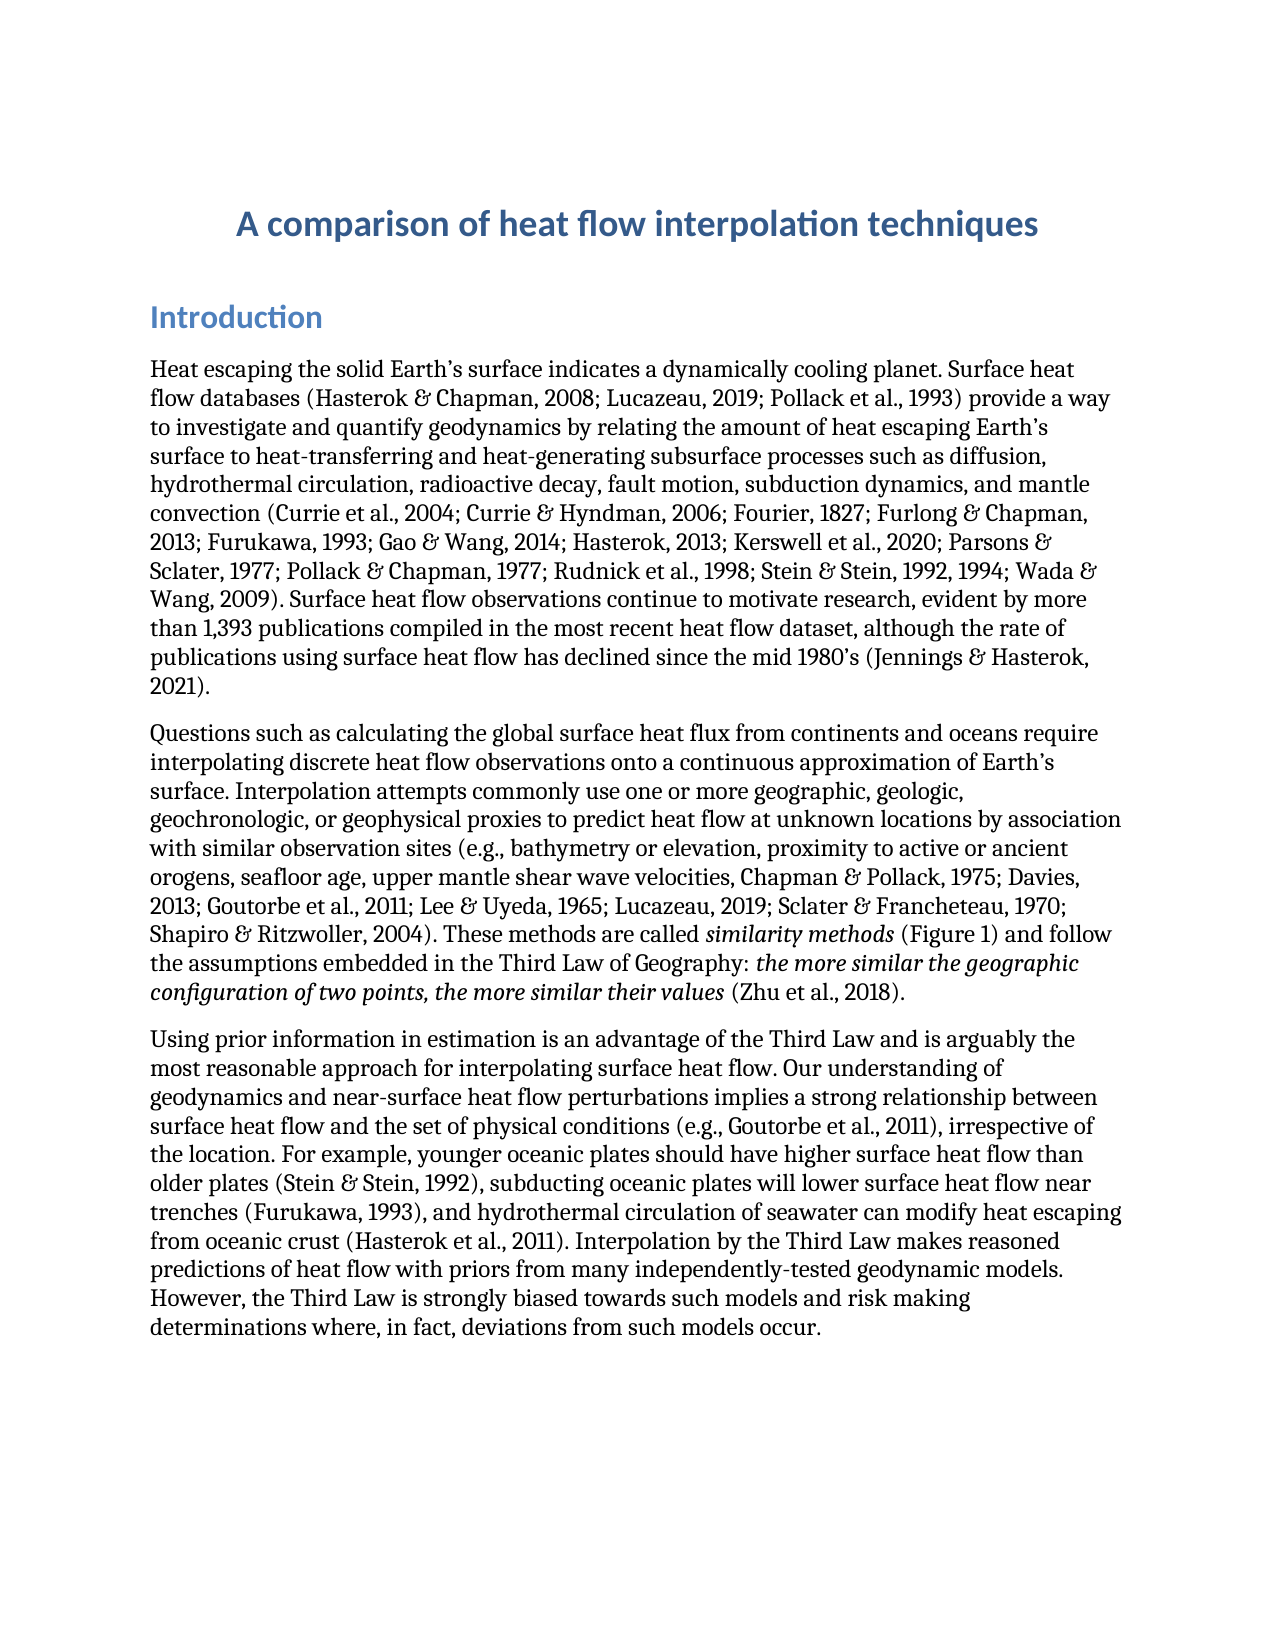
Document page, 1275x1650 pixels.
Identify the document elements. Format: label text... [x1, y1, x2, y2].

title A comparison of heat flow interpolation techniques [150, 200, 1125, 246]
text Questions such as calculating the global surface heat flux from continents and oceans require interpolating discrete heat flow observations onto a continuous approximation of Earth’s surface. Interpolation attempts commonly use one or more geographic, geologic, geochronologic, or geophysical proxies to predict heat flow at unknown locations by association with similar observation sites (e.g., bathymetry or elevation, proximity to active or ancient orogens, seafloor age, upper mantle shear wave velocities, Chapman & Pollack, 1975; Davies, 2013; Goutorbe et al., 2011; Lee & Uyeda, 1965; Lucazeau, 2019; Sclater & Francheteau, 1970; Shapiro & Ritzwoller, 2004). These methods are called similarity methods (Figure 1) and follow the assumptions embedded in the Third Law of Geography: the more similar the geographic configuration of two points, the more similar their values (Zhu et al., 2018). [150, 719, 1125, 1007]
text Heat escaping the solid Earth’s surface indicates a dynamically cooling planet. Surface heat flow databases (Hasterok & Chapman, 2008; Lucazeau, 2019; Pollack et al., 1993) provide a way to investigate and quantify geodynamics by relating the amount of heat escaping Earth’s surface to heat-transferring and heat-generating subsurface processes such as diffusion, hydrothermal circulation, radioactive decay, fault motion, subduction dynamics, and mantle convection (Currie et al., 2004; Currie & Hyndman, 2006; Fourier, 1827; Furlong & Chapman, 2013; Furukawa, 1993; Gao & Wang, 2014; Hasterok, 2013; Kerswell et al., 2020; Parsons & Sclater, 1977; Pollack & Chapman, 1977; Rudnick et al., 1998; Stein & Stein, 1992, 1994; Wada & Wang, 2009). Surface heat flow observations continue to motivate research, evident by more than 1,393 publications compiled in the most recent heat flow dataset, although the rate of publications using surface heat flow has declined since the mid 1980’s (Jennings & Hasterok, 2021). [150, 355, 1125, 700]
subtitle Introduction [150, 296, 1125, 337]
text Using prior information in estimation is an advantage of the Third Law and is arguably the most reasonable approach for interpolating surface heat flow. Our understanding of geodynamics and near-surface heat flow perturbations implies a strong relationship between surface heat flow and the set of physical conditions (e.g., Goutorbe et al., 2011), irrespective of the location. For example, younger oceanic plates should have higher surface heat flow than older plates (Stein & Stein, 1992), subducting oceanic plates will lower surface heat flow near trenches (Furukawa, 1993), and hydrothermal circulation of seawater can modify heat escaping from oceanic crust (Hasterok et al., 2011). Interpolation by the Third Law makes reasoned predictions of heat flow with priors from many independently-tested geodynamic models. However, the Third Law is strongly biased towards such models and risk making determinations where, in fact, deviations from such models occur. [150, 1025, 1125, 1342]
